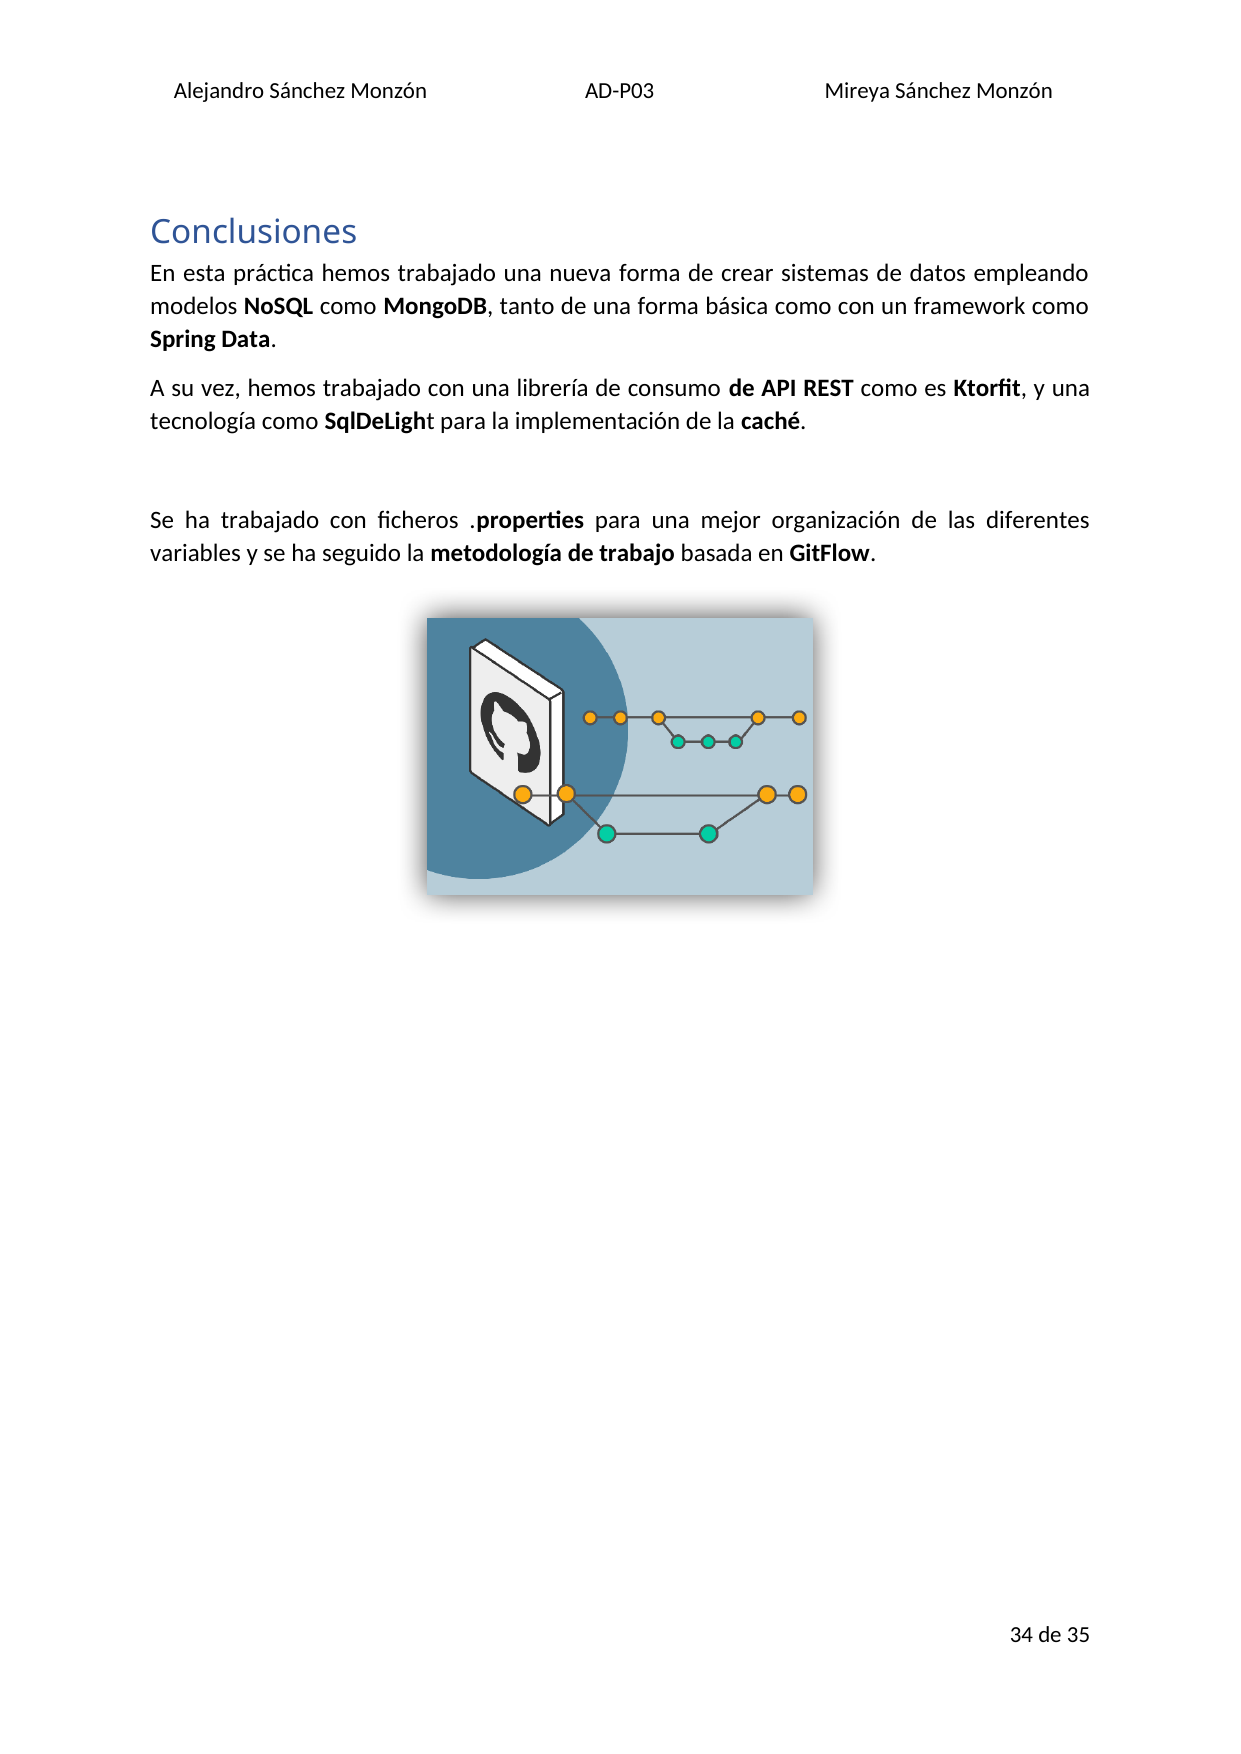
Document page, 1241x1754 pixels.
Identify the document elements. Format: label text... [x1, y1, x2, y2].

text A su vez, hemos trabajado con una librería de consumo de API REST como es Ktorfit, y una tecnología como SqlDeLight para la implementación de la caché. [150, 372, 1090, 436]
picture [427, 618, 813, 895]
text En esta práctica hemos trabajado una nueva forma de crear sistemas de datos empleando modelos NoSQL como MongoDB, tanto de una forma básica como con un framework como Spring Data. [150, 257, 1090, 353]
subtitle Conclusiones [150, 208, 1090, 253]
text Se ha trabajado con ficheros .properties para una mejor organización de las diferentes variables y se ha seguido la metodología de trabajo basada en GitFlow. [150, 504, 1090, 568]
